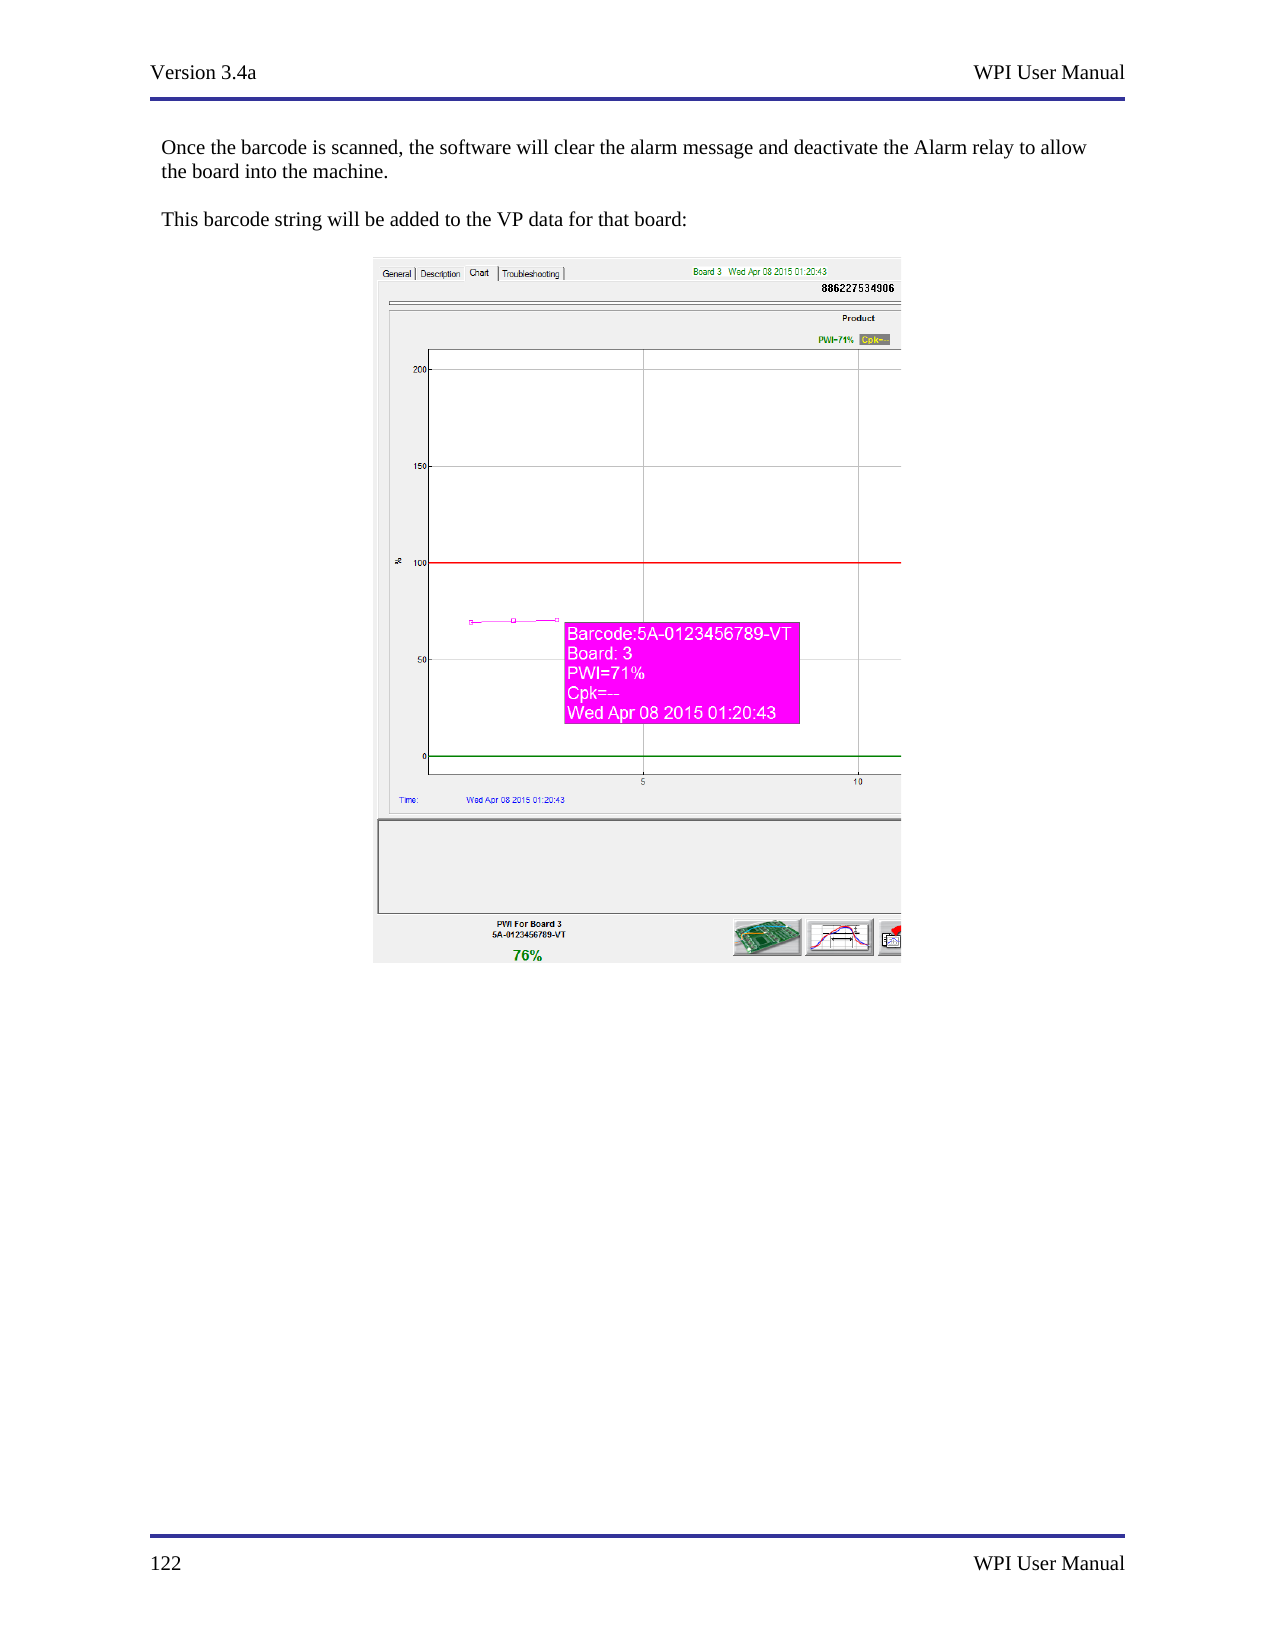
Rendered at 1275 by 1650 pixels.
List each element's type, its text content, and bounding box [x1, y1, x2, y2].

picture [373, 257, 902, 963]
table_header Once the barcode is scanned, the software will clear the alarm message and deactivate the Alarm relay to allow the board into the machine. This barcode string will be added to the VP data for that board: [149, 135, 1125, 963]
